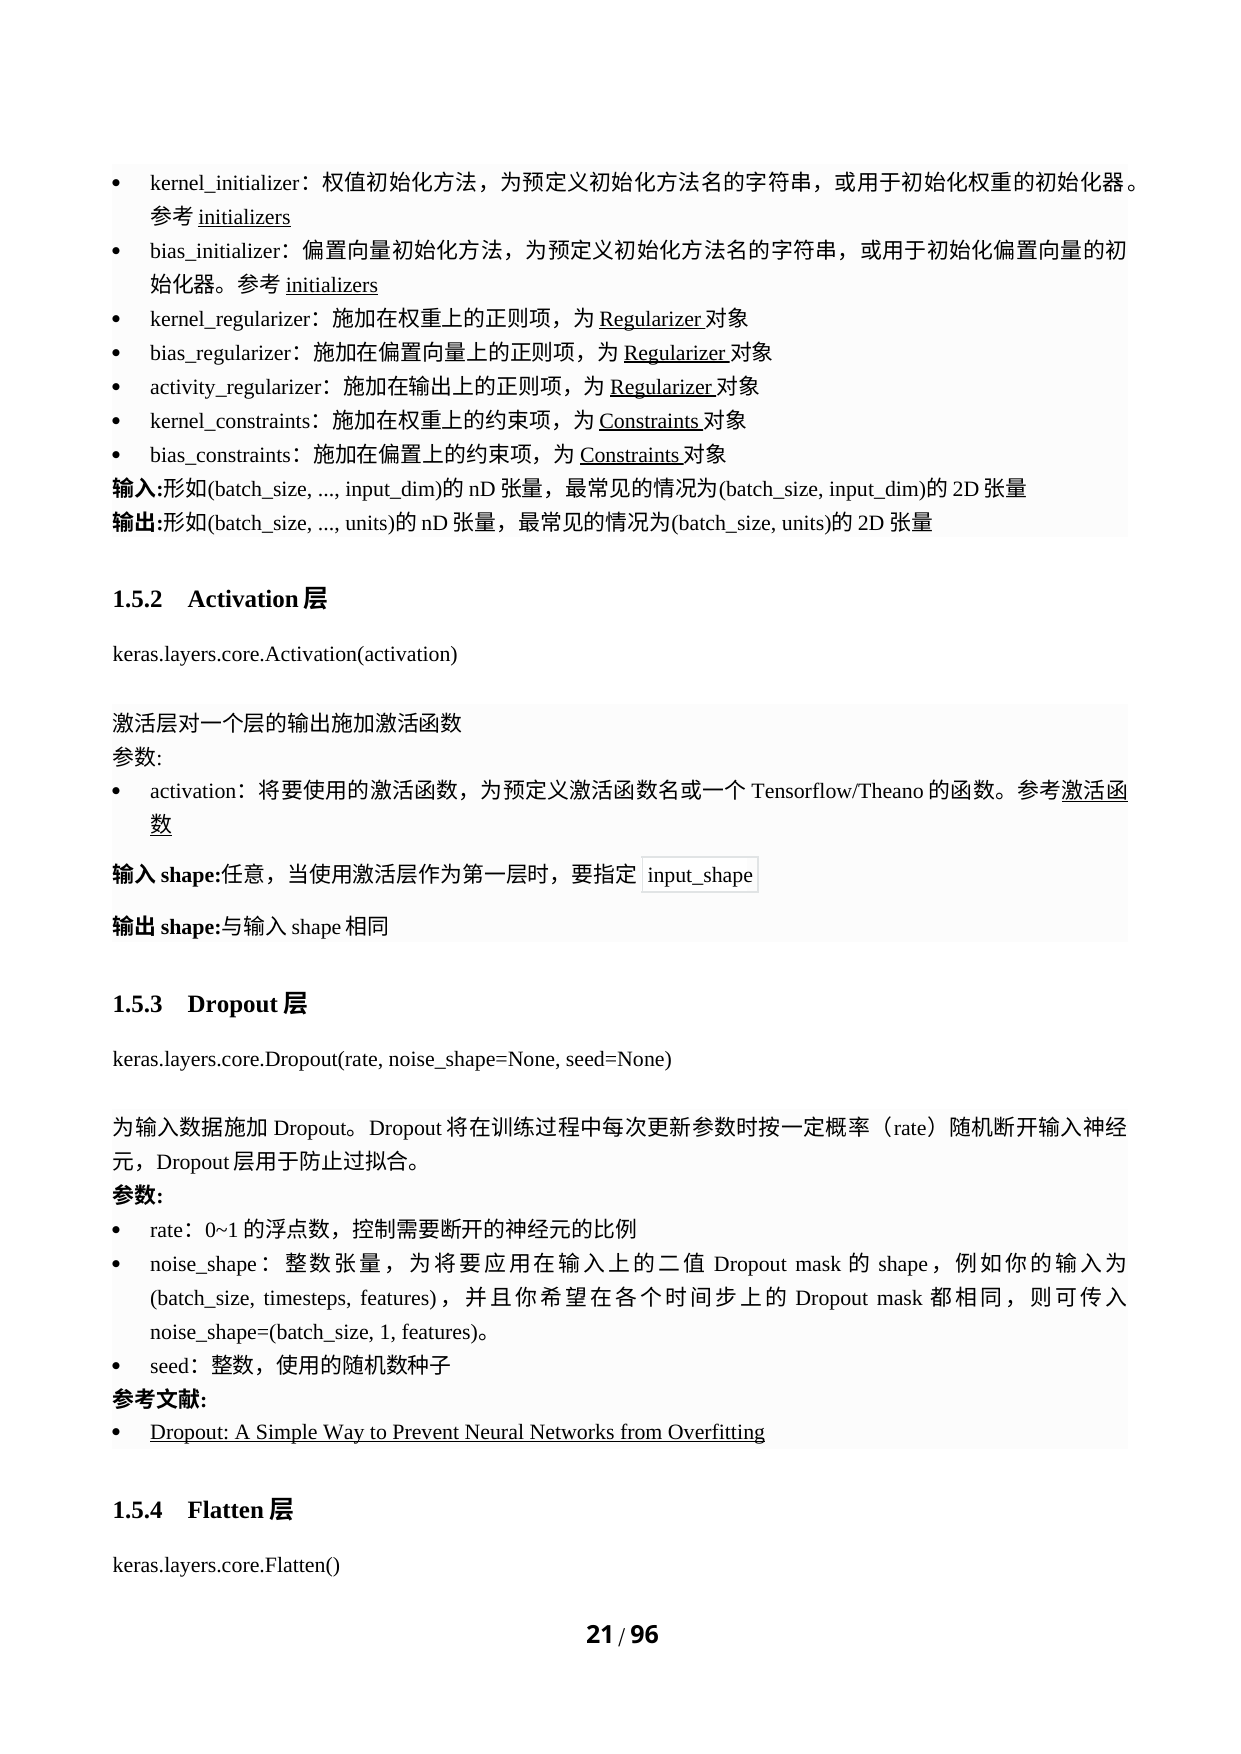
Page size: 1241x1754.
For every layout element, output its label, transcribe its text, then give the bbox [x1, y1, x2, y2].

list kernel_constraints：施加在权重上的约束项，为Constraints对象 [112, 402, 1128, 436]
text 参考文献: [112, 1381, 1128, 1415]
text keras.layers.core.Dropout(rate, noise_shape=None, seed=None) [112, 1041, 1128, 1075]
subtitle Activation层 [112, 562, 1128, 630]
list activity_regularizer：施加在输出上的正则项，为Regularizer对象 [112, 368, 1128, 402]
text 输出shape:与输入shape相同 [112, 908, 1128, 942]
list kernel_regularizer：施加在权重上的正则项，为Regularizer对象 [112, 300, 1128, 334]
text 输入:形如(batch_size, ..., input_dim)的nD张量，最常见的情况为(batch_size, input_dim)的2D张量 [112, 469, 1128, 503]
text 参数: [112, 1177, 1128, 1211]
text 为输入数据施加Dropout。Dropout将在训练过程中每次更新参数时按一定概率（rate）随机断开输入神经元，Dropout层用于防止过拟合。 [112, 1109, 1128, 1177]
text 输出:形如(batch_size, ..., units)的nD张量，最常见的情况为(batch_size, units)的2D张量 [112, 503, 1128, 537]
list activation：将要使用的激活函数，为预定义激活函数名或一个Tensorflow/Theano的函数。参考激活函数 [112, 772, 1128, 840]
subtitle Dropout层 [112, 967, 1128, 1035]
list bias_initializer：偏置向量初始化方法，为预定义初始化方法名的字符串，或用于初始化偏置向量的初始化器。参考initializers [112, 232, 1128, 300]
list noise_shape：整数张量，为将要应用在输入上的二值Dropout mask的shape，例如你的输入为(batch_size, timesteps, features)，并且你希望在各个时间步上的Dropout mask都相同，则可传入noise_shape=(batch_size, 1, features)。 [112, 1245, 1128, 1347]
list bias_constraints：施加在偏置上的约束项，为Constraints对象 [112, 436, 1128, 469]
text 输入shape:任意，当使用激活层作为第一层时，要指定input_shape [112, 840, 1128, 908]
list seed：整数，使用的随机数种子 [112, 1347, 1128, 1381]
text keras.layers.core.Flatten() [112, 1548, 1128, 1582]
subtitle Flatten层 [112, 1474, 1128, 1542]
text 参数: [112, 738, 1128, 772]
text 激活层对一个层的输出施加激活函数 [112, 704, 1128, 738]
list kernel_initializer：权值初始化方法，为预定义初始化方法名的字符串，或用于初始化权重的初始化器。参考initializers [112, 164, 1128, 232]
list Dropout: A Simple Way to Prevent Neural Networks from Overfitting [112, 1415, 1128, 1449]
text keras.layers.core.Activation(activation) [112, 637, 1128, 671]
list rate：0~1的浮点数，控制需要断开的神经元的比例 [112, 1211, 1128, 1245]
list bias_regularizer：施加在偏置向量上的正则项，为Regularizer对象 [112, 334, 1128, 368]
